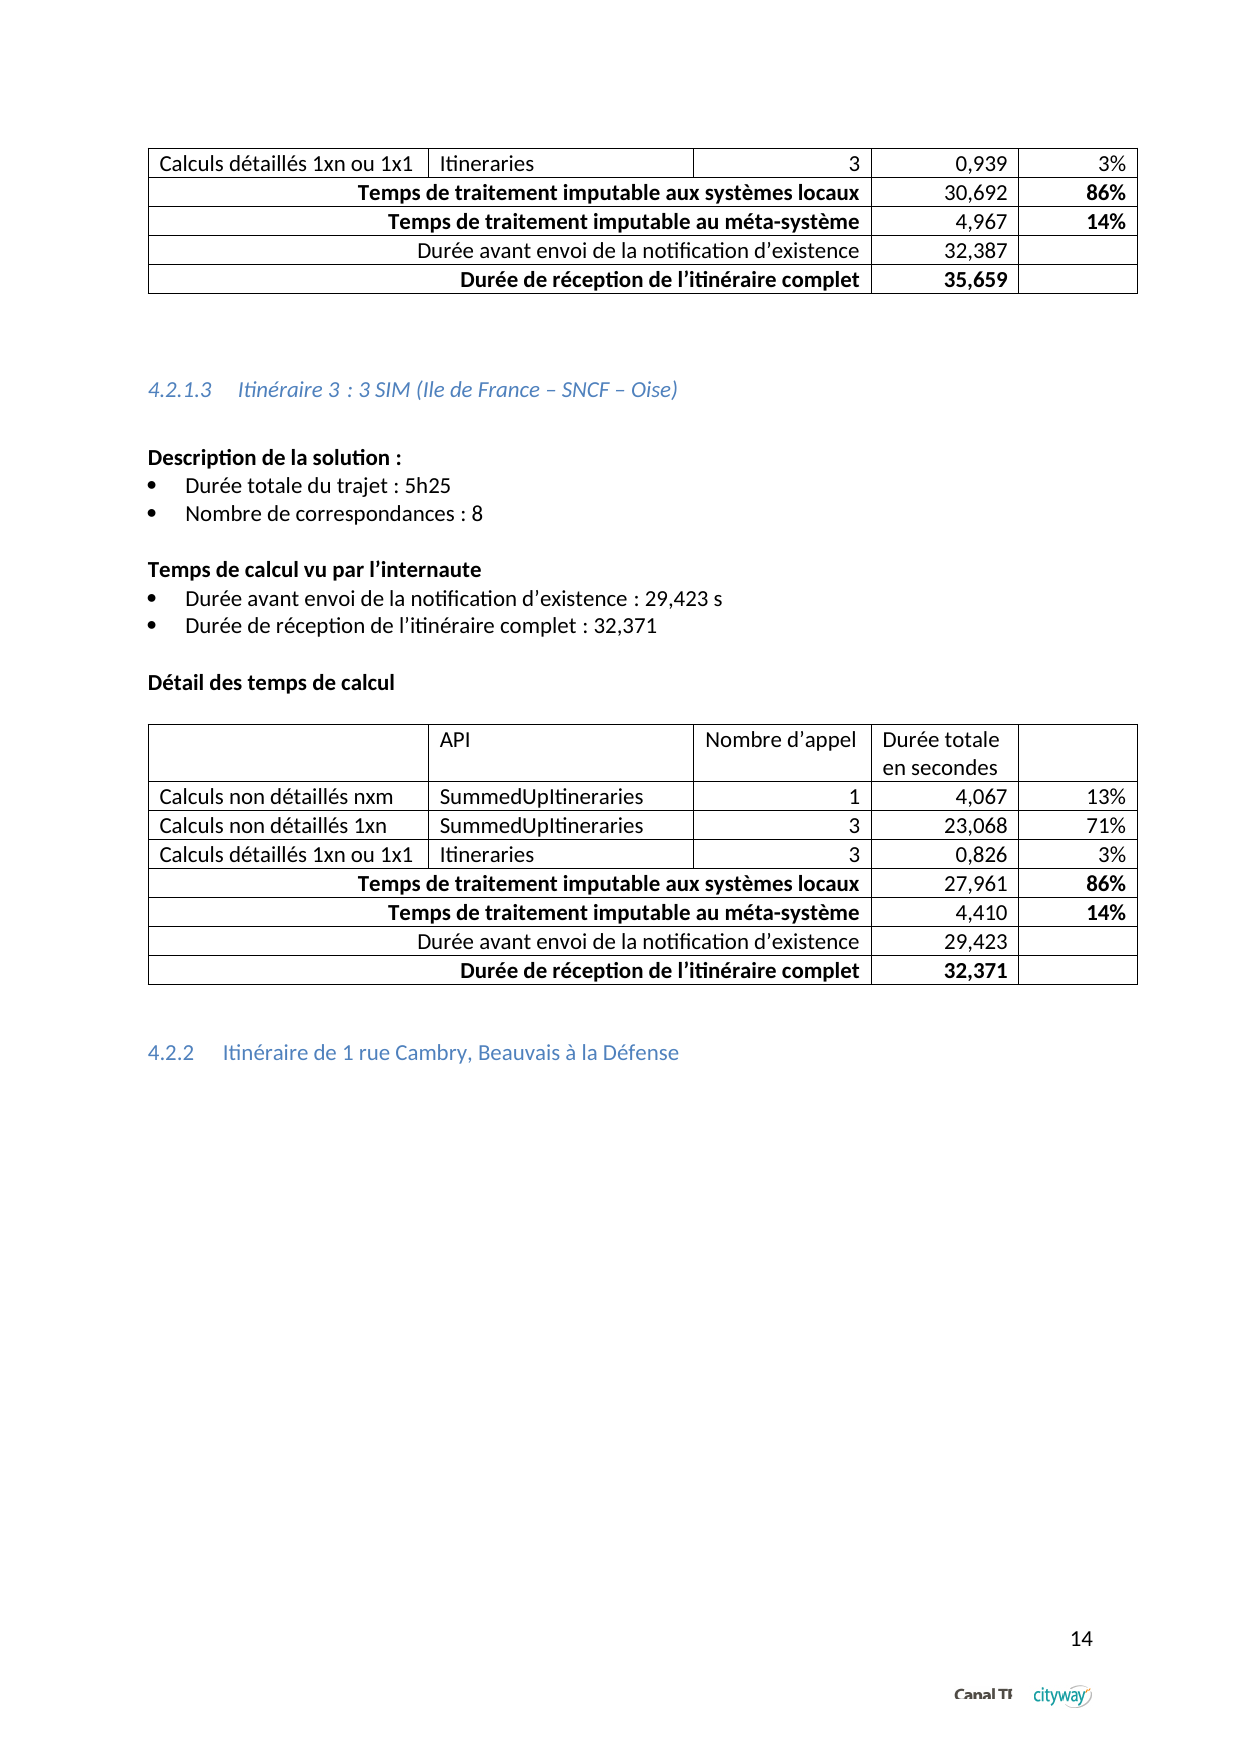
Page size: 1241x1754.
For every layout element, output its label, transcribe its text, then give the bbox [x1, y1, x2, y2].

table_cell Temps de traitement imputable au méta-système [149, 207, 871, 235]
table_cell [1019, 265, 1137, 293]
text Description de la solution : [148, 443, 1093, 472]
table_cell 3% [1019, 149, 1137, 177]
list Durée totale du trajet : 5h25 [148, 472, 1093, 499]
table_cell 4,967 [872, 207, 1018, 235]
table_cell 71% [1019, 811, 1137, 839]
table_cell 1 [694, 782, 871, 810]
table_cell Durée de réception de l’itinéraire complet [149, 956, 871, 984]
list Durée avant envoi de la notification d’existence : 29,423 s [148, 584, 1093, 612]
list Durée de réception de l’itinéraire complet : 32,371 [148, 612, 1093, 640]
picture [953, 1686, 1013, 1699]
table_cell [1019, 236, 1137, 264]
table_cell Temps de traitement imputable au méta-système [149, 898, 871, 926]
table_cell Durée avant envoi de la notification d’existence [149, 236, 871, 264]
table_cell 0,826 [872, 840, 1018, 868]
table_cell Calculs non détaillés 1xn [149, 811, 428, 839]
table_cell 27,961 [872, 869, 1018, 897]
table_cell 3 [694, 811, 871, 839]
table_cell 32,387 [872, 236, 1018, 264]
table_cell 29,423 [872, 927, 1018, 955]
table_cell SummedUpItineraries [429, 782, 693, 810]
table_cell 35,659 [872, 265, 1018, 293]
table_cell [1019, 927, 1137, 955]
text Détail des temps de calcul [148, 668, 1093, 696]
table_cell Calculs détaillés 1xn ou 1x1 [149, 149, 428, 177]
table_cell 86% [1019, 178, 1137, 206]
table_cell Durée de réception de l’itinéraire complet [149, 265, 871, 293]
table_cell Calculs détaillés 1xn ou 1x1 [149, 840, 428, 868]
list Nombre de correspondances : 8 [148, 499, 1093, 528]
subtitle Itinéraire 3 : 3 SIM (Ile de France – SNCF – Oise) [148, 375, 1093, 403]
table_cell 3% [1019, 840, 1137, 868]
table_cell 14% [1019, 207, 1137, 235]
table_cell 86% [1019, 869, 1137, 897]
picture [1028, 1677, 1095, 1711]
table_cell Temps de traitement imputable aux systèmes locaux [149, 178, 871, 206]
table_cell 4,410 [872, 898, 1018, 926]
table_cell 23,068 [872, 811, 1018, 839]
table_cell Durée avant envoi de la notification d’existence [149, 927, 871, 955]
table_header Durée totale en secondes [872, 725, 1018, 781]
table_cell 3 [694, 149, 871, 177]
table_cell 0,939 [872, 149, 1018, 177]
table_header Nombre d’appel [694, 725, 871, 781]
table_cell SummedUpItineraries [429, 811, 693, 839]
table_cell Temps de traitement imputable aux systèmes locaux [149, 869, 871, 897]
text Temps de calcul vu par l’internaute [148, 556, 1093, 584]
table_cell Calculs non détaillés nxm [149, 782, 428, 810]
table_cell 14% [1019, 898, 1137, 926]
table_header API [429, 725, 693, 781]
table_cell 4,067 [872, 782, 1018, 810]
table_header [1019, 725, 1137, 781]
table_cell 30,692 [872, 178, 1018, 206]
table_header [149, 725, 428, 781]
subtitle Itinéraire de 1 rue Cambry, Beauvais à la Défense [148, 1038, 1093, 1066]
table_cell Itineraries [429, 840, 693, 868]
table_cell 32,371 [872, 956, 1018, 984]
table_cell Itineraries [429, 149, 693, 177]
table_cell 3 [694, 840, 871, 868]
table_cell 13% [1019, 782, 1137, 810]
table_cell [1019, 956, 1137, 984]
